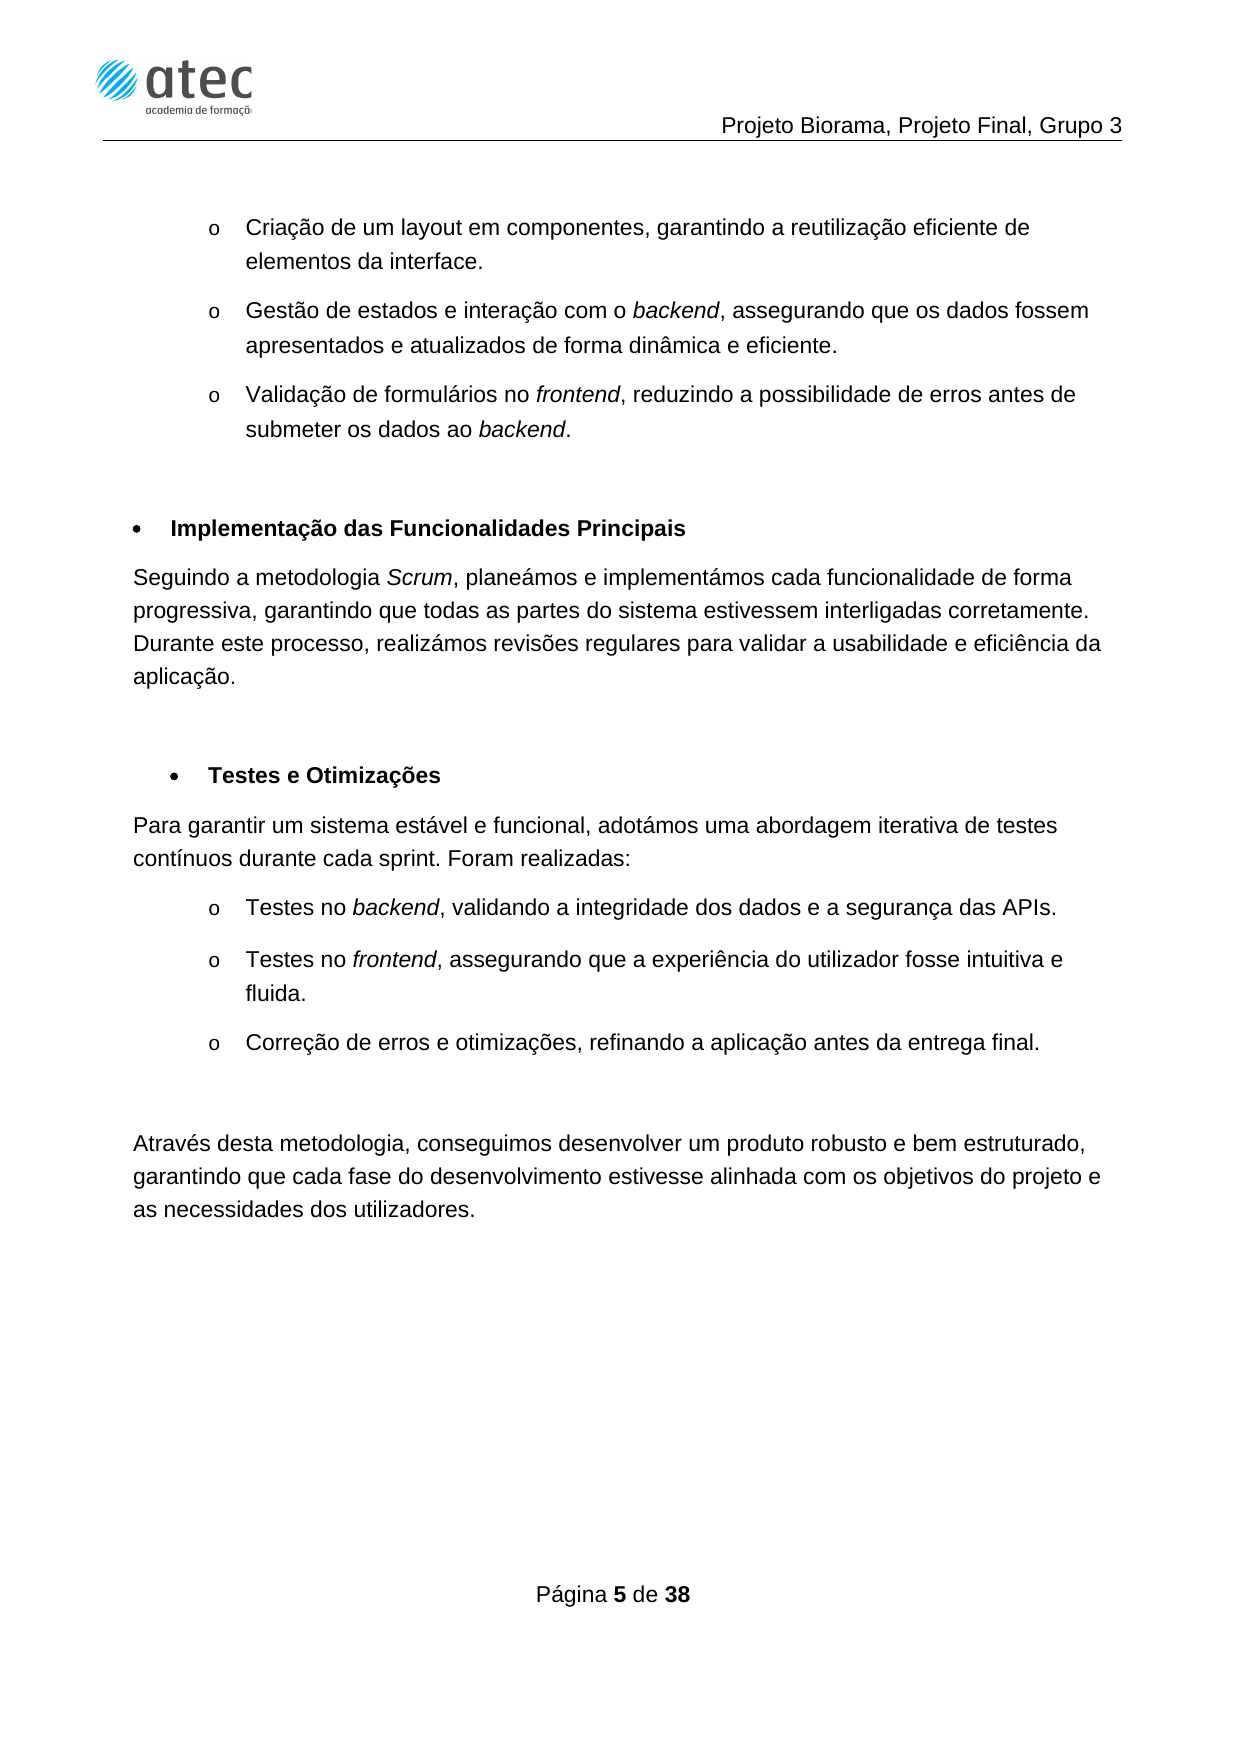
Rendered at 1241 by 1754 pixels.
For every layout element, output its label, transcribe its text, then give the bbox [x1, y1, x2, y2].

text Seguindo a metodologia Scrum, planeámos e implementámos cada funcionalidade de forma progressiva, garantindo que todas as partes do sistema estivessem interligadas corretamente. Durante este processo, realizámos revisões regulares para validar a usabilidade e eficiência da aplicação. [133, 564, 1122, 689]
list Testes no backend, validando a integridade dos dados e a segurança das APIs. [208, 894, 1122, 922]
list Implementação das Funcionalidades Principais [133, 515, 1122, 541]
list Correção de erros e otimizações, refinando a aplicação antes da entrega final. [208, 1029, 1122, 1057]
list Gestão de estados e interação com o backend, assegurando que os dados fossem apresentados e atualizados de forma dinâmica e eficiente. [208, 297, 1122, 358]
list Validação de formulários no frontend, reduzindo a possibilidade de erros antes de submeter os dados ao backend. [208, 381, 1122, 442]
list Testes no frontend, assegurando que a experiência do utilizador fosse intuitiva e fluida. [208, 946, 1122, 1006]
picture [95, 60, 252, 116]
picture [103, 66, 112, 75]
list Criação de um layout em componentes, garantindo a reutilização eficiente de elementos da interface. [208, 213, 1122, 274]
list Testes e Otimizações [170, 762, 1122, 788]
text Através desta metodologia, conseguimos desenvolver um produto robusto e bem estruturado, garantindo que cada fase do desenvolvimento estivesse alinhada com os objetivos do projeto e as necessidades dos utilizadores. [133, 1130, 1122, 1222]
text Para garantir um sistema estável e funcional, adotámos uma abordagem iterativa de testes contínuos durante cada sprint. Foram realizadas: [133, 812, 1122, 871]
